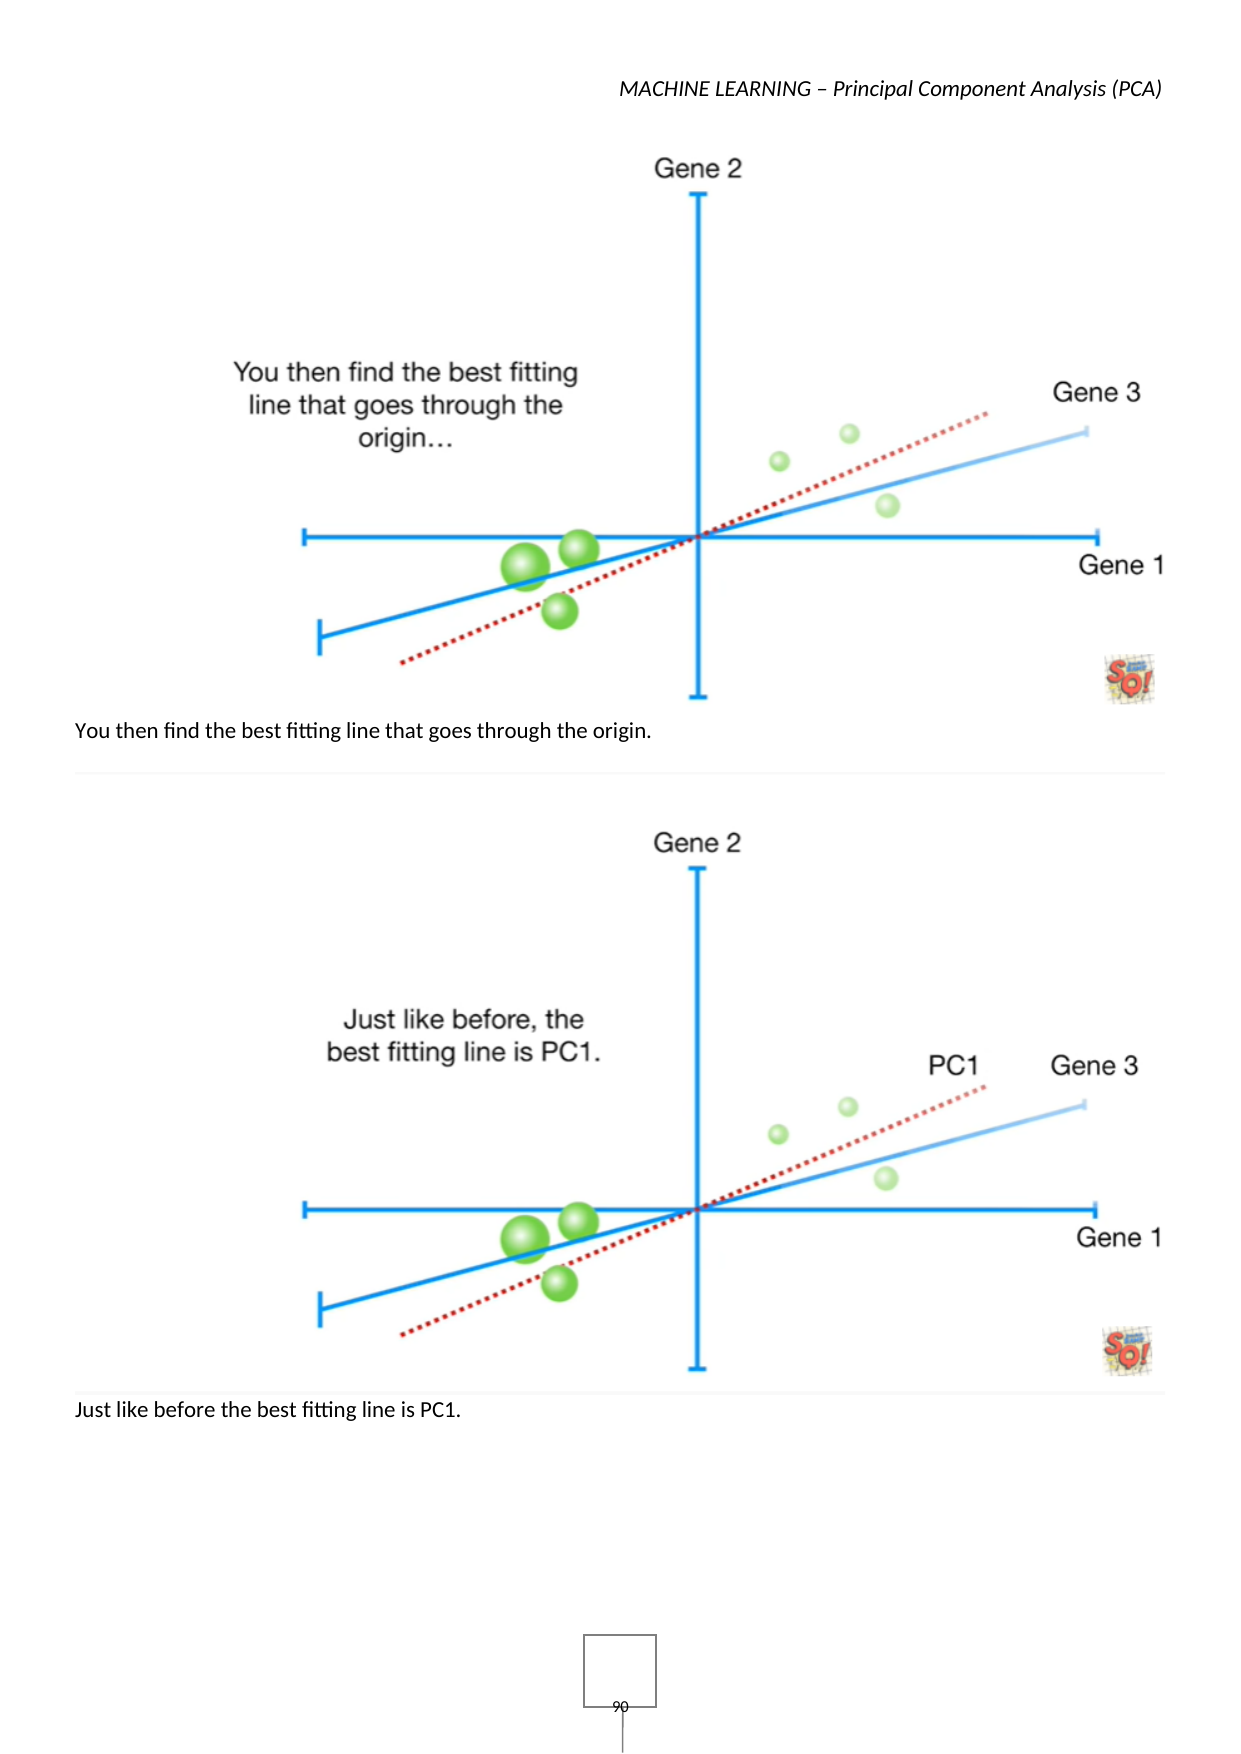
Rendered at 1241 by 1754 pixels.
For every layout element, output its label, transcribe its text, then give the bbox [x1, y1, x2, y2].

picture [75, 772, 1166, 1395]
text You then find the best fitting line that goes through the origin. [75, 717, 1165, 744]
text Just like before the best fitting line is PC1. [75, 1395, 1165, 1423]
picture [75, 101, 1166, 717]
